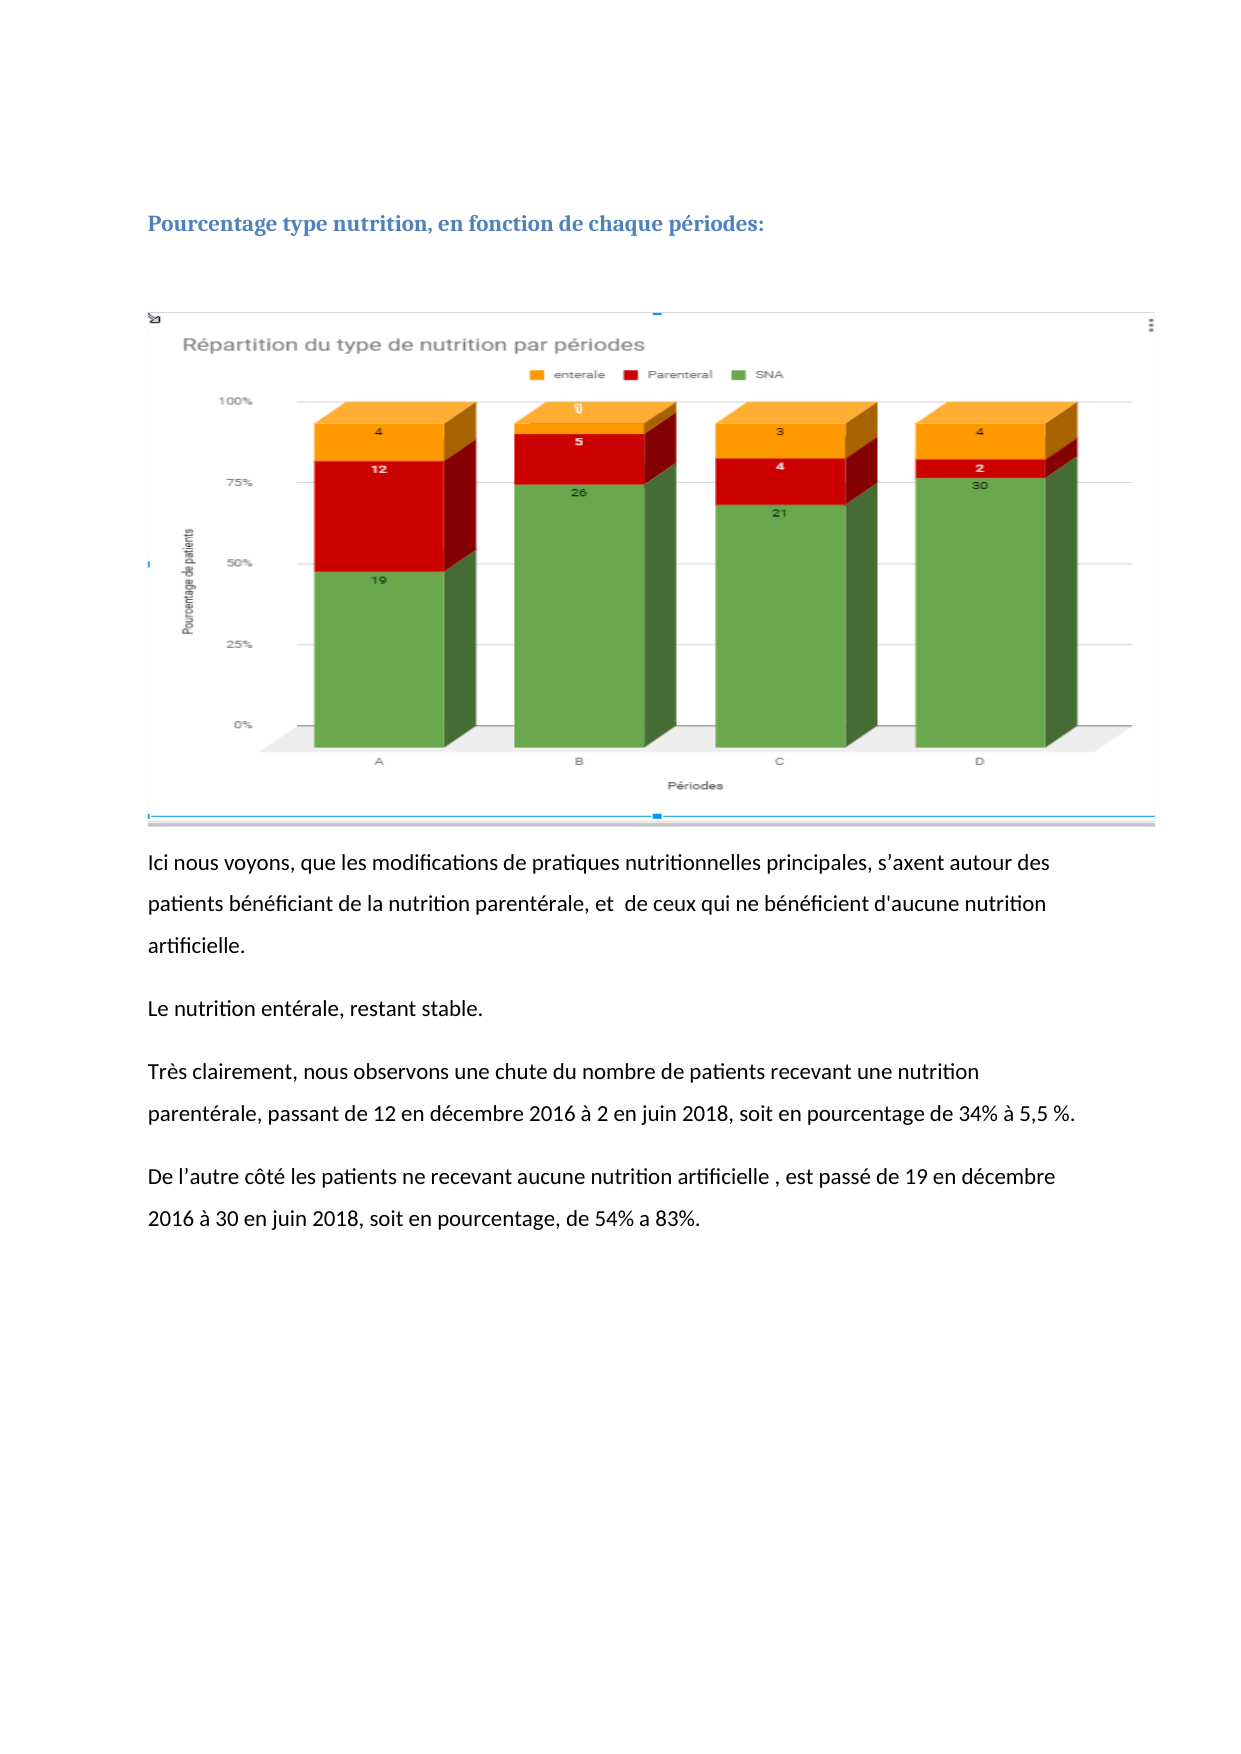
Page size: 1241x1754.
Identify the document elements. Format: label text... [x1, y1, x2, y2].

text Ici nous voyons, que les modifications de pratiques nutritionnelles principales, s’axent autour des patients bénéficiant de la nutrition parentérale, et de ceux qui ne bénéficient d'aucune nutrition artificielle. [148, 848, 1093, 959]
text Très clairement, nous observons une chute du nombre de patients recevant une nutrition parentérale, passant de 12 en décembre 2016 à 2 en juin 2018, soit en pourcentage de 34% à 5,5 %. [148, 1057, 1093, 1127]
picture [147, 312, 1156, 827]
text Le nutrition entérale, restant stable. [148, 994, 1093, 1022]
text De l’autre côté les patients ne recevant aucune nutrition artificielle , est passé de 19 en décembre 2016 à 30 en juin 2018, soit en pourcentage, de 54% a 83%. [148, 1162, 1093, 1232]
subtitle Pourcentage type nutrition, en fonction de chaque périodes: [148, 210, 1093, 237]
